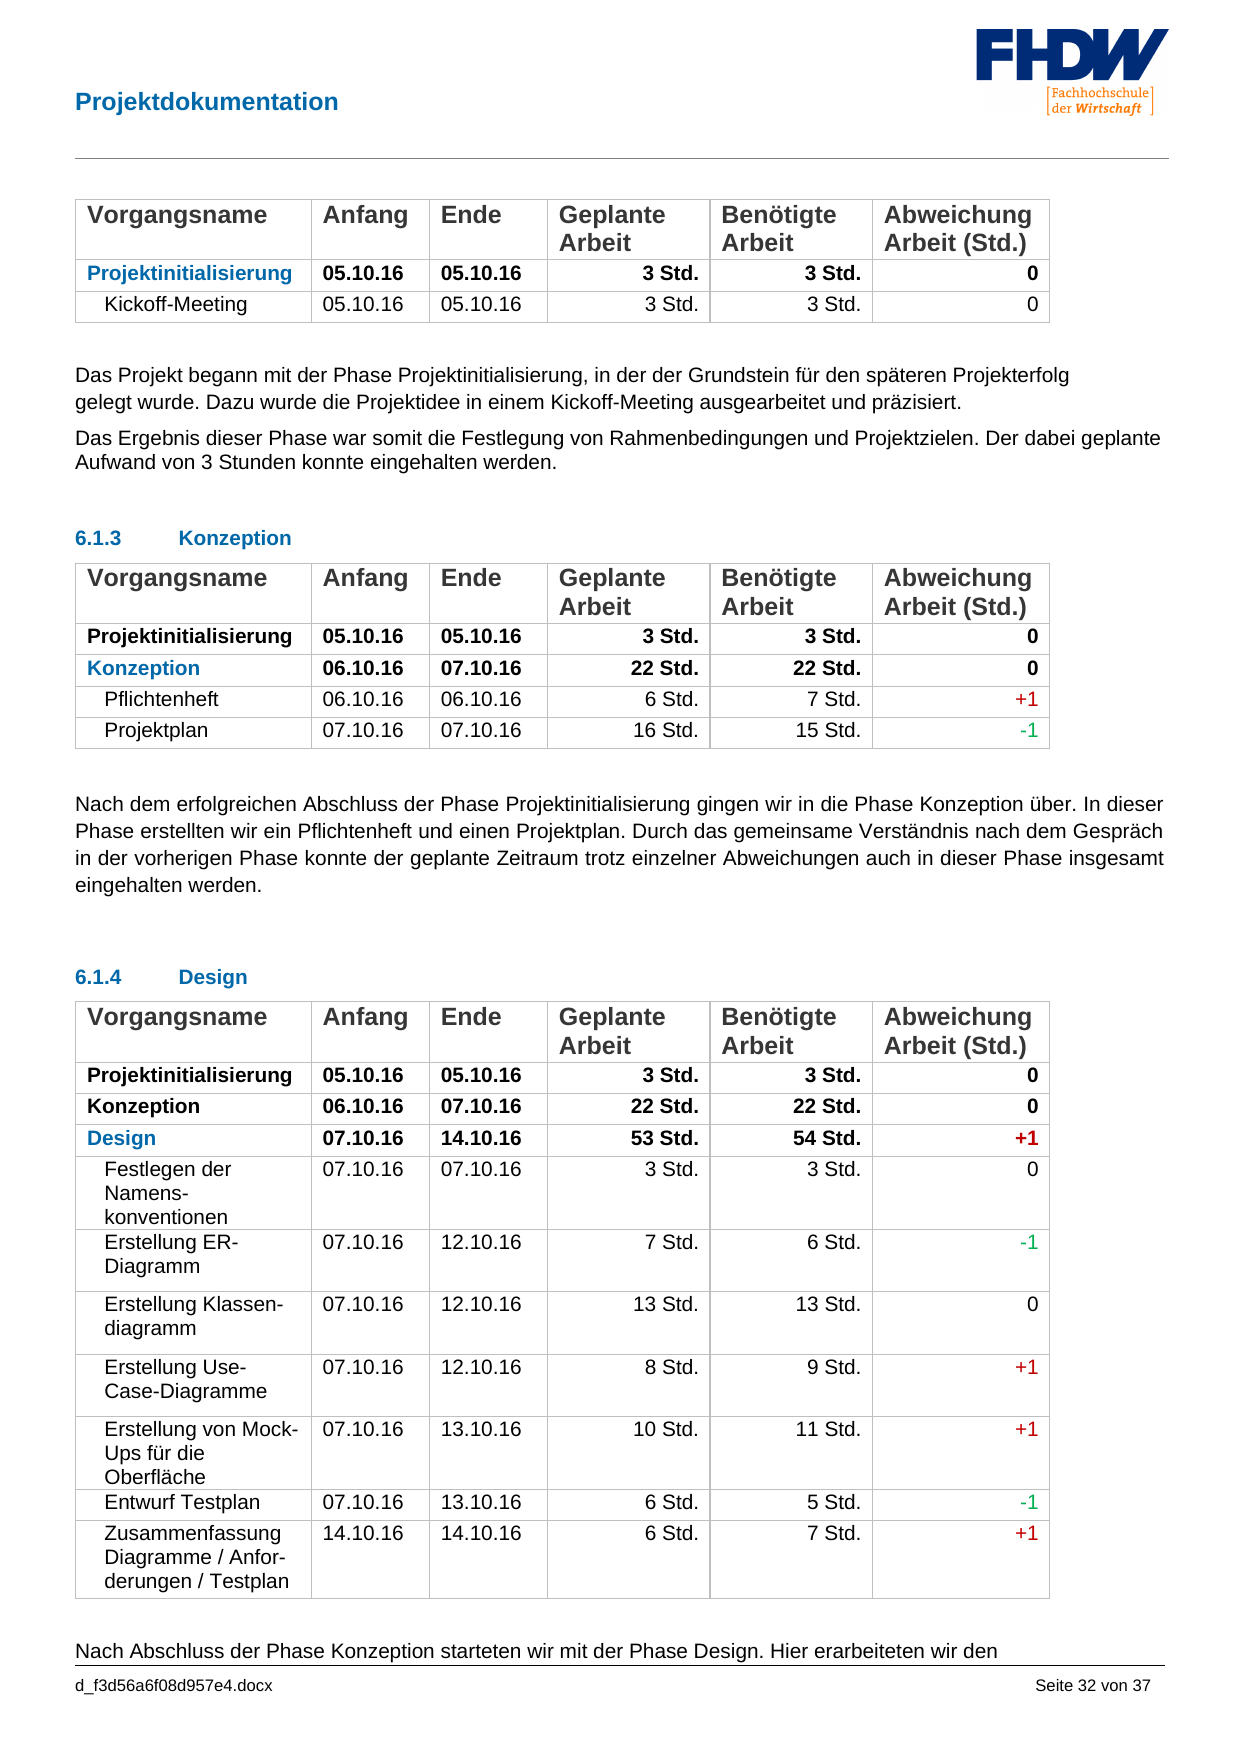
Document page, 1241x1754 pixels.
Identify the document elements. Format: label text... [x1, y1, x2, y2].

table_cell 11 Std. [711, 1417, 872, 1489]
table_cell 05.10.16 [312, 624, 429, 654]
table_cell 06.10.16 [312, 687, 429, 717]
table_cell Pflichtenheft [76, 687, 311, 717]
table_cell 22 Std. [711, 1094, 872, 1124]
table_header Abweichung Arbeit (Std.) [873, 1002, 1049, 1062]
subtitle Design [75, 962, 1165, 989]
table_cell 0 [873, 292, 1049, 322]
table_cell 54 Std. [711, 1125, 872, 1156]
table_header Geplante Arbeit [548, 564, 709, 623]
text Nach dem erfolgreichen Abschluss der Phase Projektinitialisierung gingen wir in die Phase Konzeption über. In dieser Phase erstellten wir ein Pflichtenheft und einen Projektplan. Durch das gemeinsame Verständnis nach dem Gespräch in der vorherigen Phase konnte der geplante Zeitraum trotz einzelner Abweichungen auch in dieser Phase insgesamt eingehalten werden. [75, 789, 1165, 897]
table_cell 05.10.16 [312, 260, 429, 291]
table_cell +1 [873, 1125, 1049, 1156]
table_cell 05.10.16 [430, 1063, 547, 1093]
table_cell 6 Std. [548, 1521, 709, 1598]
table_cell 07.10.16 [312, 1355, 429, 1416]
table_header Benötigte Arbeit [711, 1002, 872, 1062]
table_cell 13.10.16 [430, 1417, 547, 1489]
table_cell 3 Std. [711, 260, 872, 291]
table_cell 13.10.16 [430, 1490, 547, 1520]
table_cell 07.10.16 [430, 1094, 547, 1124]
table_cell 22 Std. [548, 1094, 709, 1124]
table_cell 12.10.16 [430, 1355, 547, 1416]
table_cell 13 Std. [711, 1292, 872, 1353]
table_cell 14.10.16 [312, 1521, 429, 1598]
table_cell 0 [873, 624, 1049, 654]
table_cell 7 Std. [711, 1521, 872, 1598]
table_cell 05.10.16 [430, 292, 547, 322]
table_cell 07.10.16 [312, 1157, 429, 1228]
table_cell Entwurf Testplan [76, 1490, 311, 1520]
text Das Ergebnis dieser Phase war somit die Festlegung von Rahmenbedingungen und Projektzielen. Der dabei geplante Aufwand von 3 Stunden konnte eingehalten werden. [75, 426, 1165, 474]
table_cell Projektinitialisierung [76, 1063, 311, 1093]
table_cell 3 Std. [711, 624, 872, 654]
table_header Ende [430, 1002, 547, 1062]
table_cell 05.10.16 [430, 260, 547, 291]
table_cell 07.10.16 [430, 1157, 547, 1228]
table_header Benötigte Arbeit [711, 200, 872, 259]
table_cell Erstellung Klassen- diagramm [76, 1292, 311, 1353]
table_cell 7 Std. [548, 1230, 709, 1291]
table_cell 05.10.16 [312, 1063, 429, 1093]
table_cell 22 Std. [711, 655, 872, 686]
table_cell 06.10.16 [430, 687, 547, 717]
table_cell 0 [873, 655, 1049, 686]
table_cell 53 Std. [548, 1125, 709, 1156]
table_cell 07.10.16 [430, 655, 547, 686]
table_cell 14.10.16 [430, 1521, 547, 1598]
table_cell -1 [873, 1230, 1049, 1291]
picture [976, 29, 1169, 116]
table_cell Projektinitialisierung [76, 624, 311, 654]
table_cell 07.10.16 [312, 718, 429, 748]
table_cell +1 [873, 1521, 1049, 1598]
table_cell Zusammenfassung Diagramme / Anfor- derungen / Testplan [76, 1521, 311, 1598]
table_cell 3 Std. [711, 292, 872, 322]
table_header Ende [430, 200, 547, 259]
table_cell 3 Std. [548, 1063, 709, 1093]
table_header Geplante Arbeit [548, 1002, 709, 1062]
table_header Anfang [312, 1002, 429, 1062]
table_cell 0 [873, 1063, 1049, 1093]
table_cell 3 Std. [711, 1157, 872, 1228]
table_cell Erstellung Use- Case-Diagramme [76, 1355, 311, 1416]
table_header Ende [430, 564, 547, 623]
table_cell Kickoff-Meeting [76, 292, 311, 322]
table_cell 5 Std. [711, 1490, 872, 1520]
table_cell Konzeption [76, 655, 311, 686]
table_cell 9 Std. [711, 1355, 872, 1416]
table_cell Design [76, 1125, 311, 1156]
table_cell Erstellung ER- Diagramm [76, 1230, 311, 1291]
table_cell Projektinitialisierung [76, 260, 311, 291]
table_cell 6 Std. [548, 687, 709, 717]
table_cell 05.10.16 [430, 624, 547, 654]
table_cell 8 Std. [548, 1355, 709, 1416]
table_cell 22 Std. [548, 655, 709, 686]
table_header Geplante Arbeit [548, 200, 709, 259]
table_header Anfang [312, 200, 429, 259]
table_cell -1 [873, 718, 1049, 748]
table_cell 0 [873, 260, 1049, 291]
table_cell 12.10.16 [430, 1230, 547, 1291]
table_cell 05.10.16 [312, 292, 429, 322]
table_cell 0 [873, 1094, 1049, 1124]
table_cell 0 [873, 1292, 1049, 1353]
table_cell 07.10.16 [312, 1230, 429, 1291]
table_header Abweichung Arbeit (Std.) [873, 564, 1049, 623]
subtitle Konzeption [75, 523, 1165, 550]
table_cell 06.10.16 [312, 655, 429, 686]
table_cell 3 Std. [548, 260, 709, 291]
table_cell Festlegen der Namens- konventionen [76, 1157, 311, 1228]
table_cell 14.10.16 [430, 1125, 547, 1156]
table_cell 07.10.16 [312, 1292, 429, 1353]
table_header Anfang [312, 564, 429, 623]
table_cell 6 Std. [548, 1490, 709, 1520]
table_cell +1 [873, 1417, 1049, 1489]
table_cell 3 Std. [711, 1063, 872, 1093]
table_cell 12.10.16 [430, 1292, 547, 1353]
table_cell Erstellung von Mock- Ups für die Oberfläche [76, 1417, 311, 1489]
table_header Vorgangsname [76, 200, 311, 259]
table_cell 13 Std. [548, 1292, 709, 1353]
table_header Abweichung Arbeit (Std.) [873, 200, 1049, 259]
table_cell 06.10.16 [312, 1094, 429, 1124]
table_cell +1 [873, 1355, 1049, 1416]
table_cell 3 Std. [548, 292, 709, 322]
table_cell 0 [873, 1157, 1049, 1228]
text gelegt wurde. Dazu wurde die Projektidee in einem Kickoff-Meeting ausgearbeitet und präzisiert. [75, 386, 1165, 413]
table_cell 3 Std. [548, 624, 709, 654]
text Nach Abschluss der Phase Konzeption starteten wir mit der Phase Design. Hier erarbeiteten wir den [75, 1639, 1165, 1663]
table_cell 15 Std. [711, 718, 872, 748]
table_cell 07.10.16 [430, 718, 547, 748]
table_cell 07.10.16 [312, 1417, 429, 1489]
table_header Benötigte Arbeit [711, 564, 872, 623]
table_cell 6 Std. [711, 1230, 872, 1291]
table_cell 07.10.16 [312, 1490, 429, 1520]
table_cell -1 [873, 1490, 1049, 1520]
table_cell Konzeption [76, 1094, 311, 1124]
table_cell 7 Std. [711, 687, 872, 717]
table_cell 07.10.16 [312, 1125, 429, 1156]
table_header Vorgangsname [76, 564, 311, 623]
text Das Projekt begann mit der Phase Projektinitialisierung, in der der Grundstein für den späteren Projekterfolg [75, 362, 1165, 386]
table_cell 16 Std. [548, 718, 709, 748]
table_cell 10 Std. [548, 1417, 709, 1489]
table_cell +1 [873, 687, 1049, 717]
table_cell Projektplan [76, 718, 311, 748]
table_cell 3 Std. [548, 1157, 709, 1228]
table_header Vorgangsname [76, 1002, 311, 1062]
